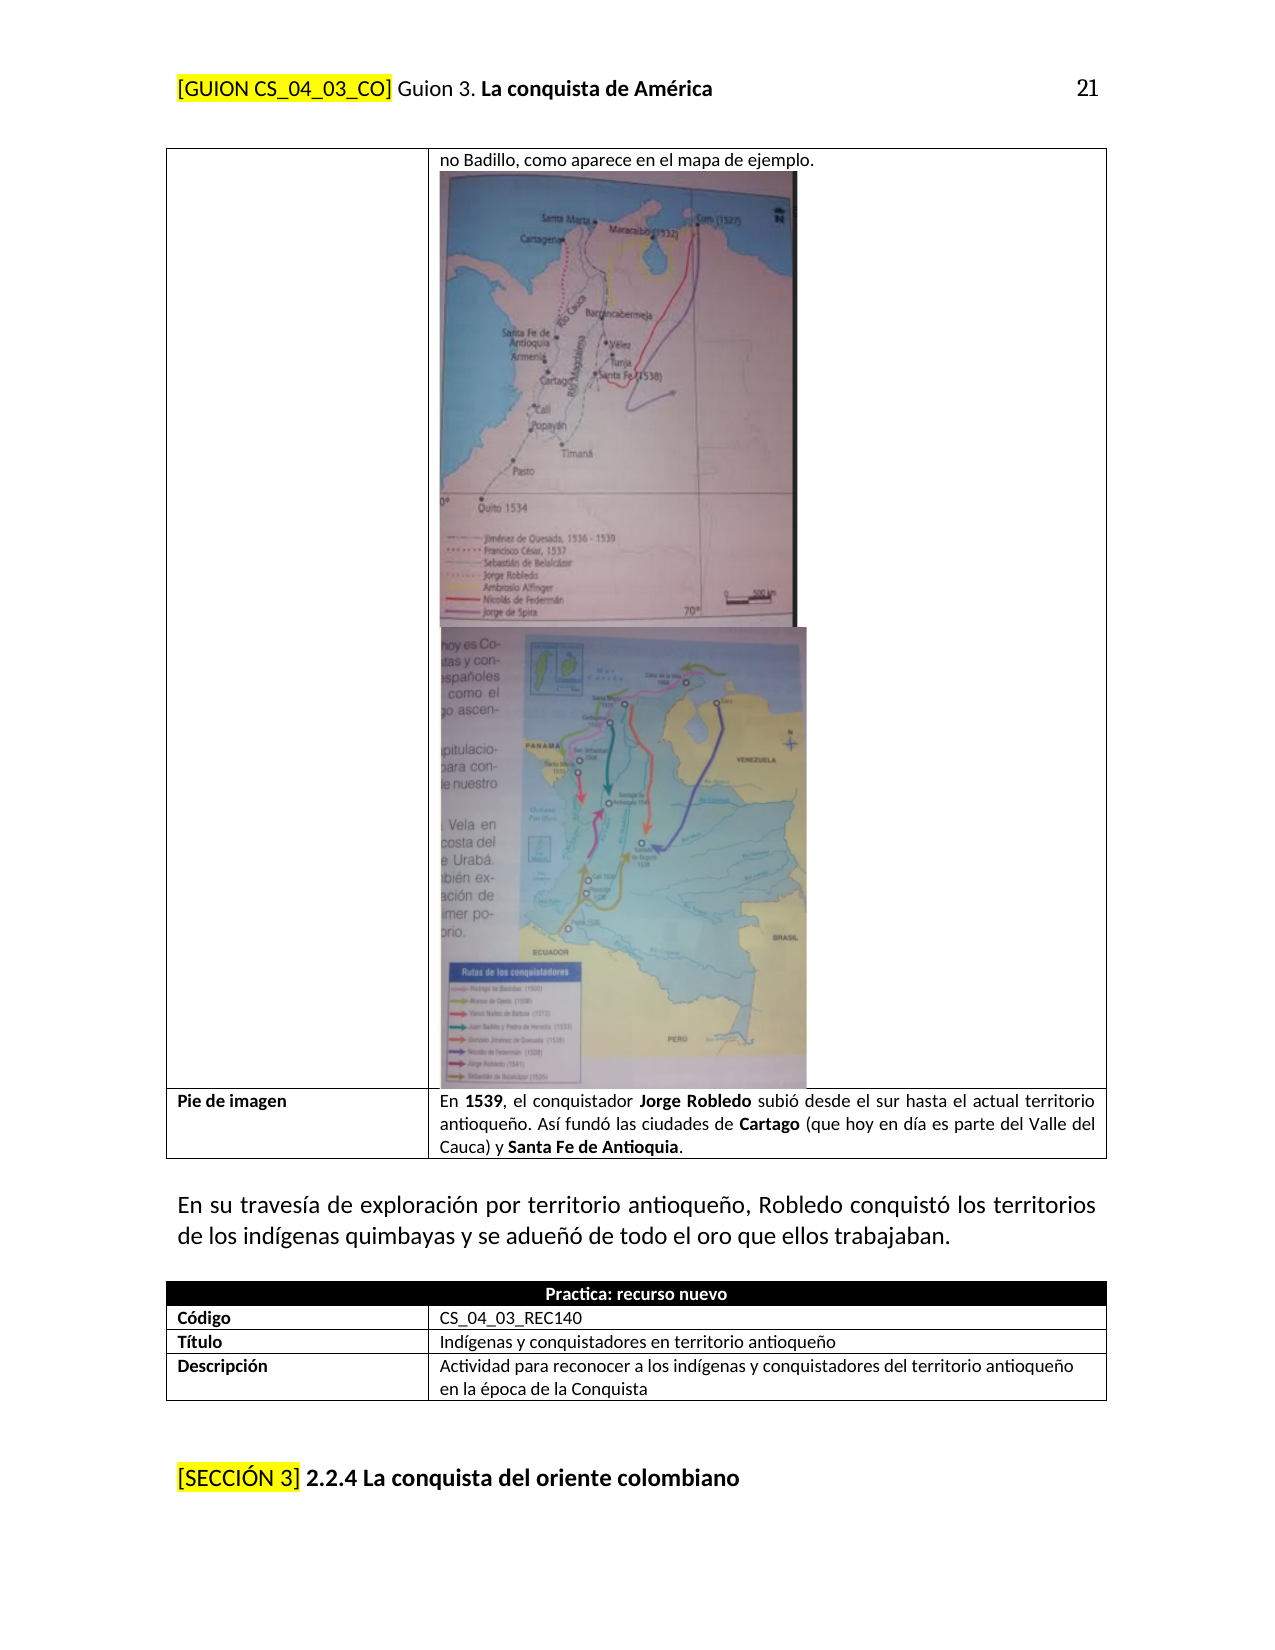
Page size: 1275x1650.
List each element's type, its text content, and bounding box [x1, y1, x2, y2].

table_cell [167, 149, 428, 1088]
table_header Practica: recurso nuevo [167, 1282, 1106, 1305]
table_cell Pie de imagen [167, 1089, 428, 1158]
table_cell Actividad para reconocer a los indígenas y conquistadores del territorio antioqueño en la época de la Conquista [429, 1354, 1106, 1400]
table_cell Título [167, 1330, 428, 1353]
table_cell Código [167, 1306, 428, 1329]
picture [439, 171, 807, 1089]
text En su travesía de exploración por territorio antioqueño, Robledo conquistó los territorios de los indígenas quimbayas y se adueñó de todo el oro que ellos trabajaban. [177, 1189, 1098, 1251]
table_cell En 1539, el conquistador Jorge Robledo subió desde el sur hasta el actual territorio antioqueño. Así fundó las ciudades de Cartago (que hoy en día es parte del Valle del Cauca) y Santa Fe de Antioquia. [429, 1089, 1106, 1158]
table_cell Indígenas y conquistadores en territorio antioqueño [429, 1330, 1106, 1353]
table_cell CS_04_03_REC140 [429, 1306, 1106, 1329]
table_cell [429, 149, 1106, 1088]
text [SECCIÓN 3] 2.2.4 La conquista del oriente colombiano [300, 1462, 1098, 1492]
table_cell Descripción [167, 1354, 428, 1400]
